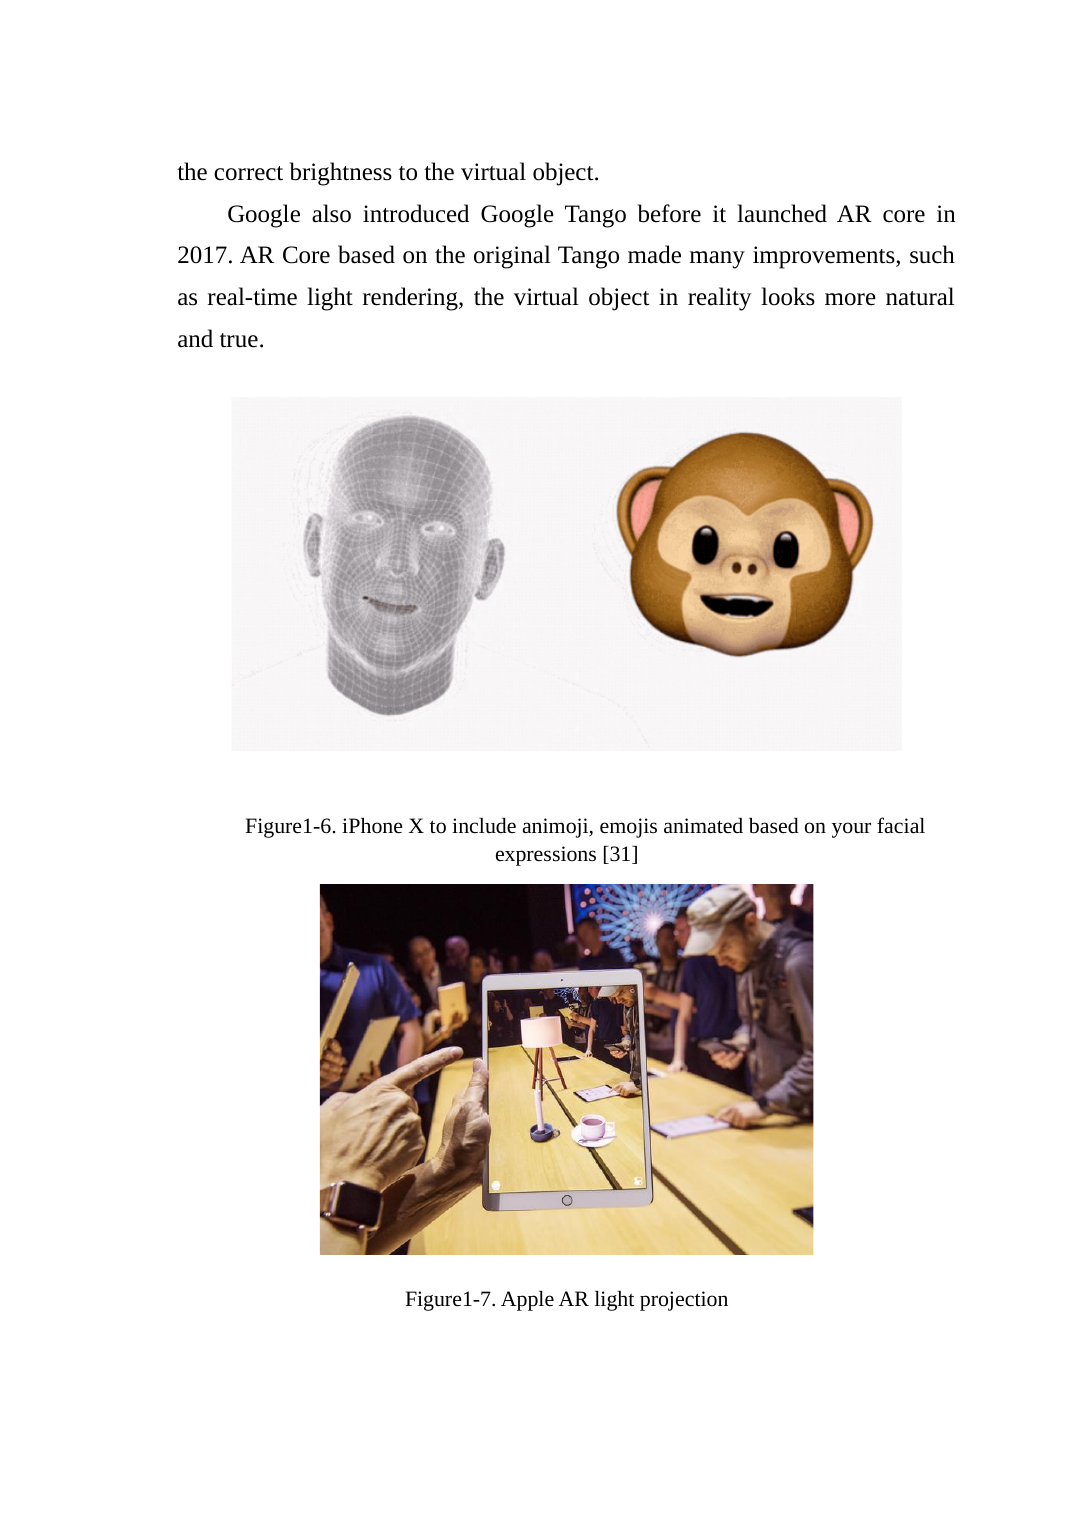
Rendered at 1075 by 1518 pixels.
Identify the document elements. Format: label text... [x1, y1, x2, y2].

text Figure1-6. iPhone X to include animoji, emojis animated based on your facial expressions [31] [177, 813, 956, 866]
text Figure1-7. Apple AR light projection [177, 1286, 956, 1311]
text Google also introduced Google Tango before it launched AR core in 2017. AR Core based on the original Tango made many improvements, such as real-time light rendering, the virtual object in reality looks more natural and true. [177, 189, 956, 355]
picture [319, 884, 814, 1255]
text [177, 147, 956, 189]
picture [231, 397, 902, 751]
